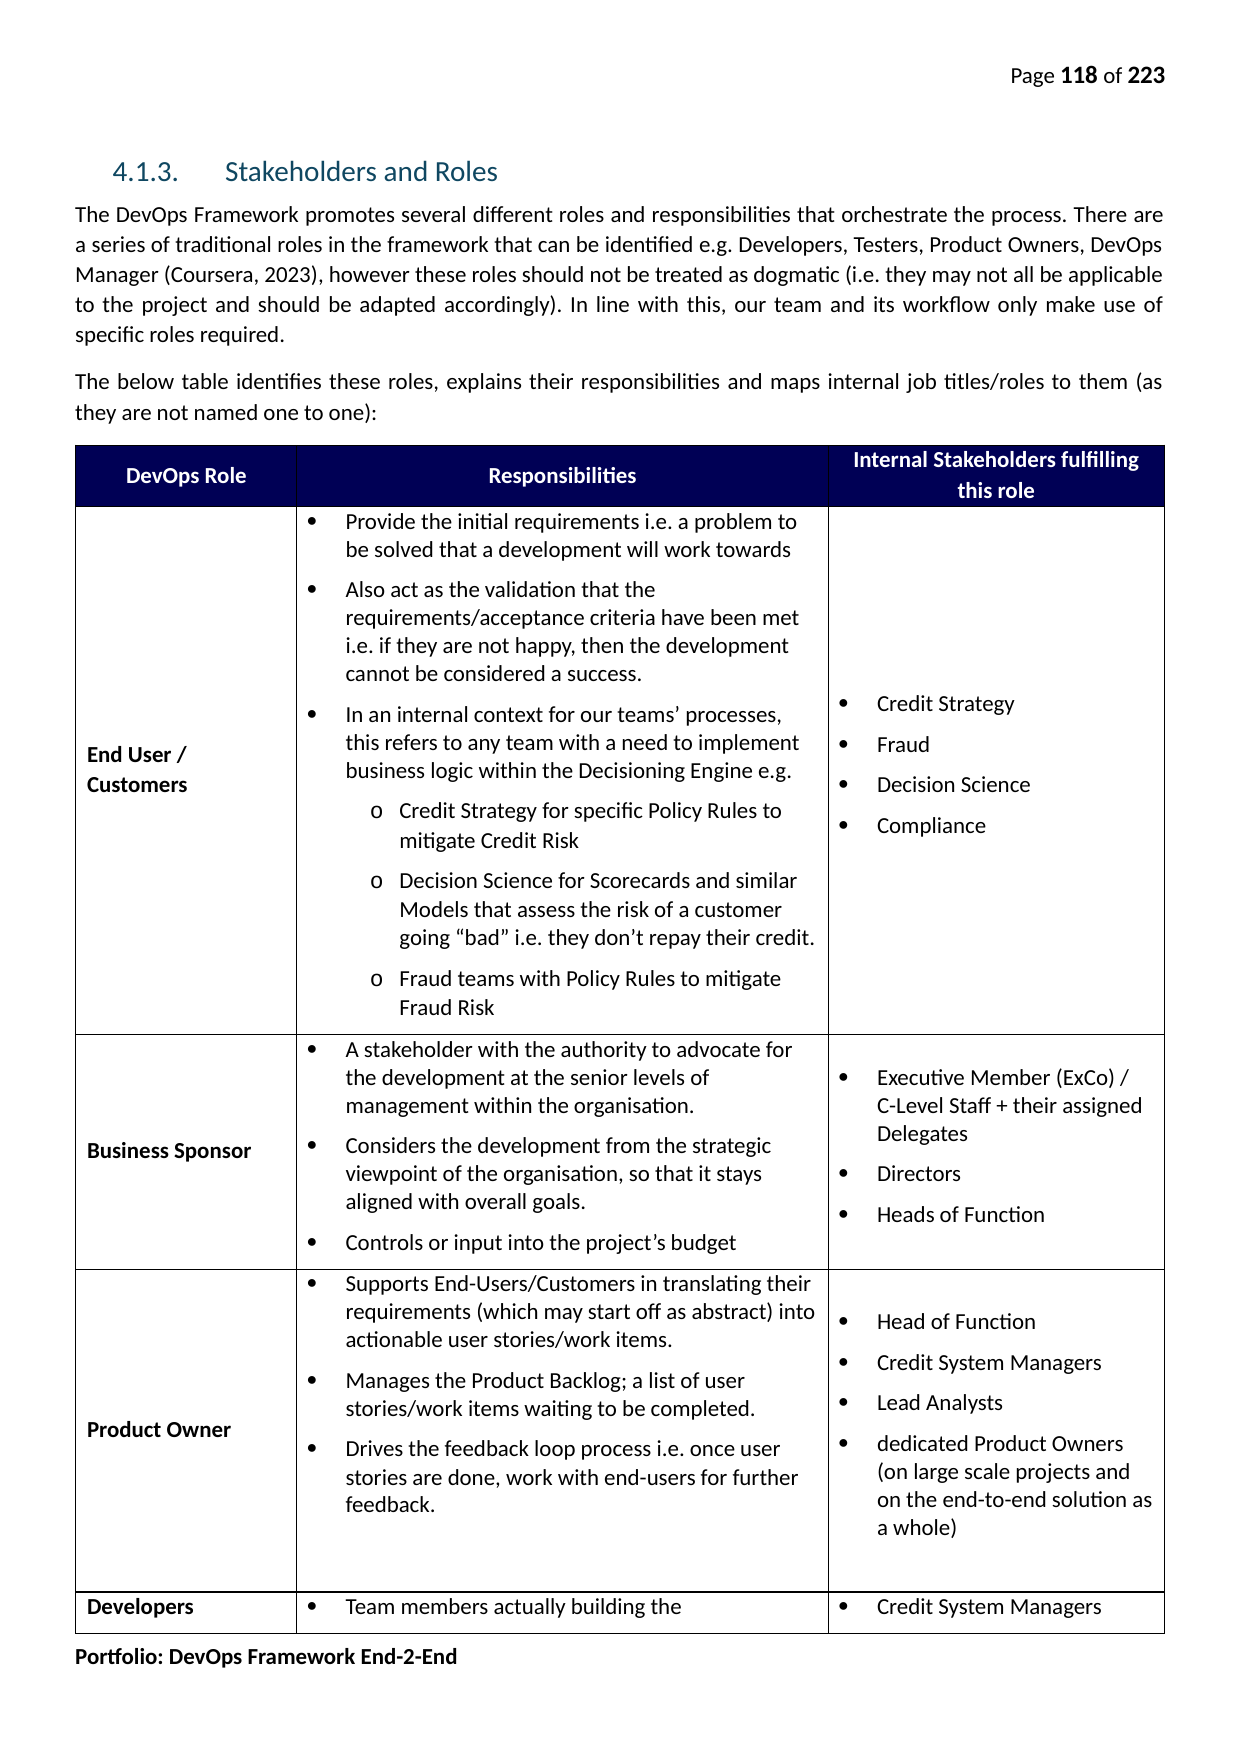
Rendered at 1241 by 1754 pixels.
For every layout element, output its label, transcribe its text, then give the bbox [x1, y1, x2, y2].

table_cell A stakeholder with the authority to advocate for the development at the senior levels of management within the organisation. Considers the development from the strategic viewpoint of the organisation, so that it stays aligned with overall goals. Controls or input into the project’s budget [297, 1035, 828, 1268]
text The DevOps Framework promotes several different roles and responsibilities that orchestrate the process. There are a series of traditional roles in the framework that can be identified e.g. Developers, Testers, Product Owners, DevOps Manager , however these roles should not be treated as dogmatic (i.e. they may not all be applicable to the project and should be adapted accordingly). In line with this, our team and its workflow only make use of specific roles required. [75, 200, 1165, 349]
table_cell Executive Member (ExCo) / C-Level Staff + their assigned Delegates Directors Heads of Function [829, 1035, 1164, 1268]
table_cell Product Owner [76, 1270, 296, 1591]
table_cell Supports End-Users/Customers in translating their requirements (which may start off as abstract) into actionable user stories/work items. Manages the Product Backlog; a list of user stories/work items waiting to be completed. Drives the feedback loop process i.e. once user stories are done, work with end-users for further feedback. [297, 1270, 828, 1591]
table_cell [297, 1593, 828, 1633]
table_cell Developers [76, 1593, 296, 1633]
subtitle Stakeholders and Roles [112, 153, 1165, 189]
table_header DevOps Role [76, 446, 296, 506]
table_cell Provide the initial requirements i.e. a problem to be solved that a development will work towards Also act as the validation that the requirements/acceptance criteria have been met i.e. if they are not happy, then the development cannot be considered a success. In an internal context for our teams’ processes, this refers to any team with a need to implement business logic within the Decisioning Engine e.g. Credit Strategy for specific Policy Rules to mitigate Credit Risk Decision Science for Scorecards and similar Models that assess the risk of a customer going “bad” i.e. they don’t repay their credit. Fraud teams with Policy Rules to mitigate Fraud Risk [297, 507, 828, 1034]
table_cell Head of Function Credit System Managers Lead Analysts dedicated Product Owners (on large scale projects and on the end-to-end solution as a whole) [829, 1270, 1164, 1591]
table_header Responsibilities [297, 446, 828, 506]
table_header Internal Stakeholders fulfilling this role [829, 446, 1164, 506]
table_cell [829, 1593, 1164, 1633]
table_cell End User / Customers [76, 507, 296, 1034]
table_cell Credit Strategy Fraud Decision Science Compliance [829, 507, 1164, 1034]
text The below table identifies these roles, explains their responsibilities and maps internal job titles/roles to them (as they are not named one to one): [75, 367, 1165, 426]
table_cell Business Sponsor [76, 1035, 296, 1268]
